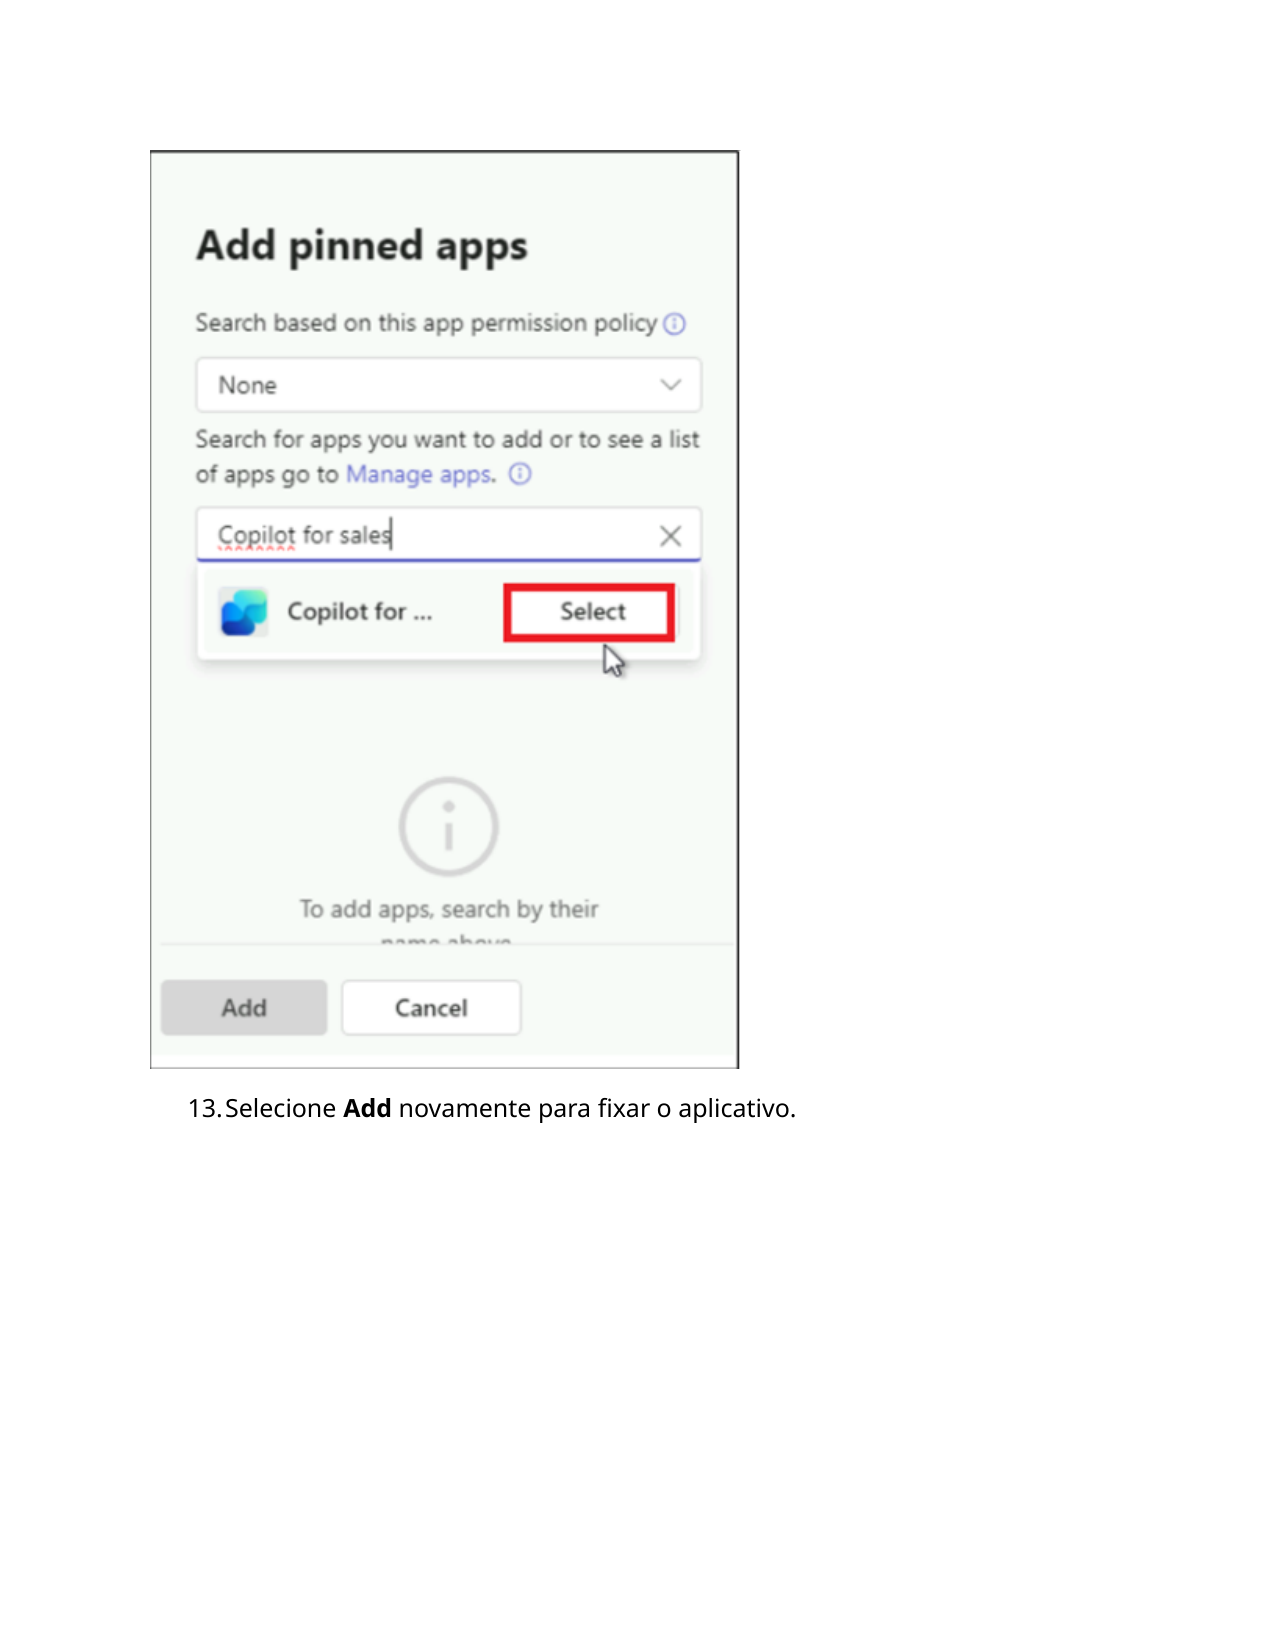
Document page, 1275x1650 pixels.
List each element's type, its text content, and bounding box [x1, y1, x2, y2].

picture [150, 150, 741, 1069]
list Selecione Add novamente para fixar o aplicativo. [187, 1091, 1125, 1125]
